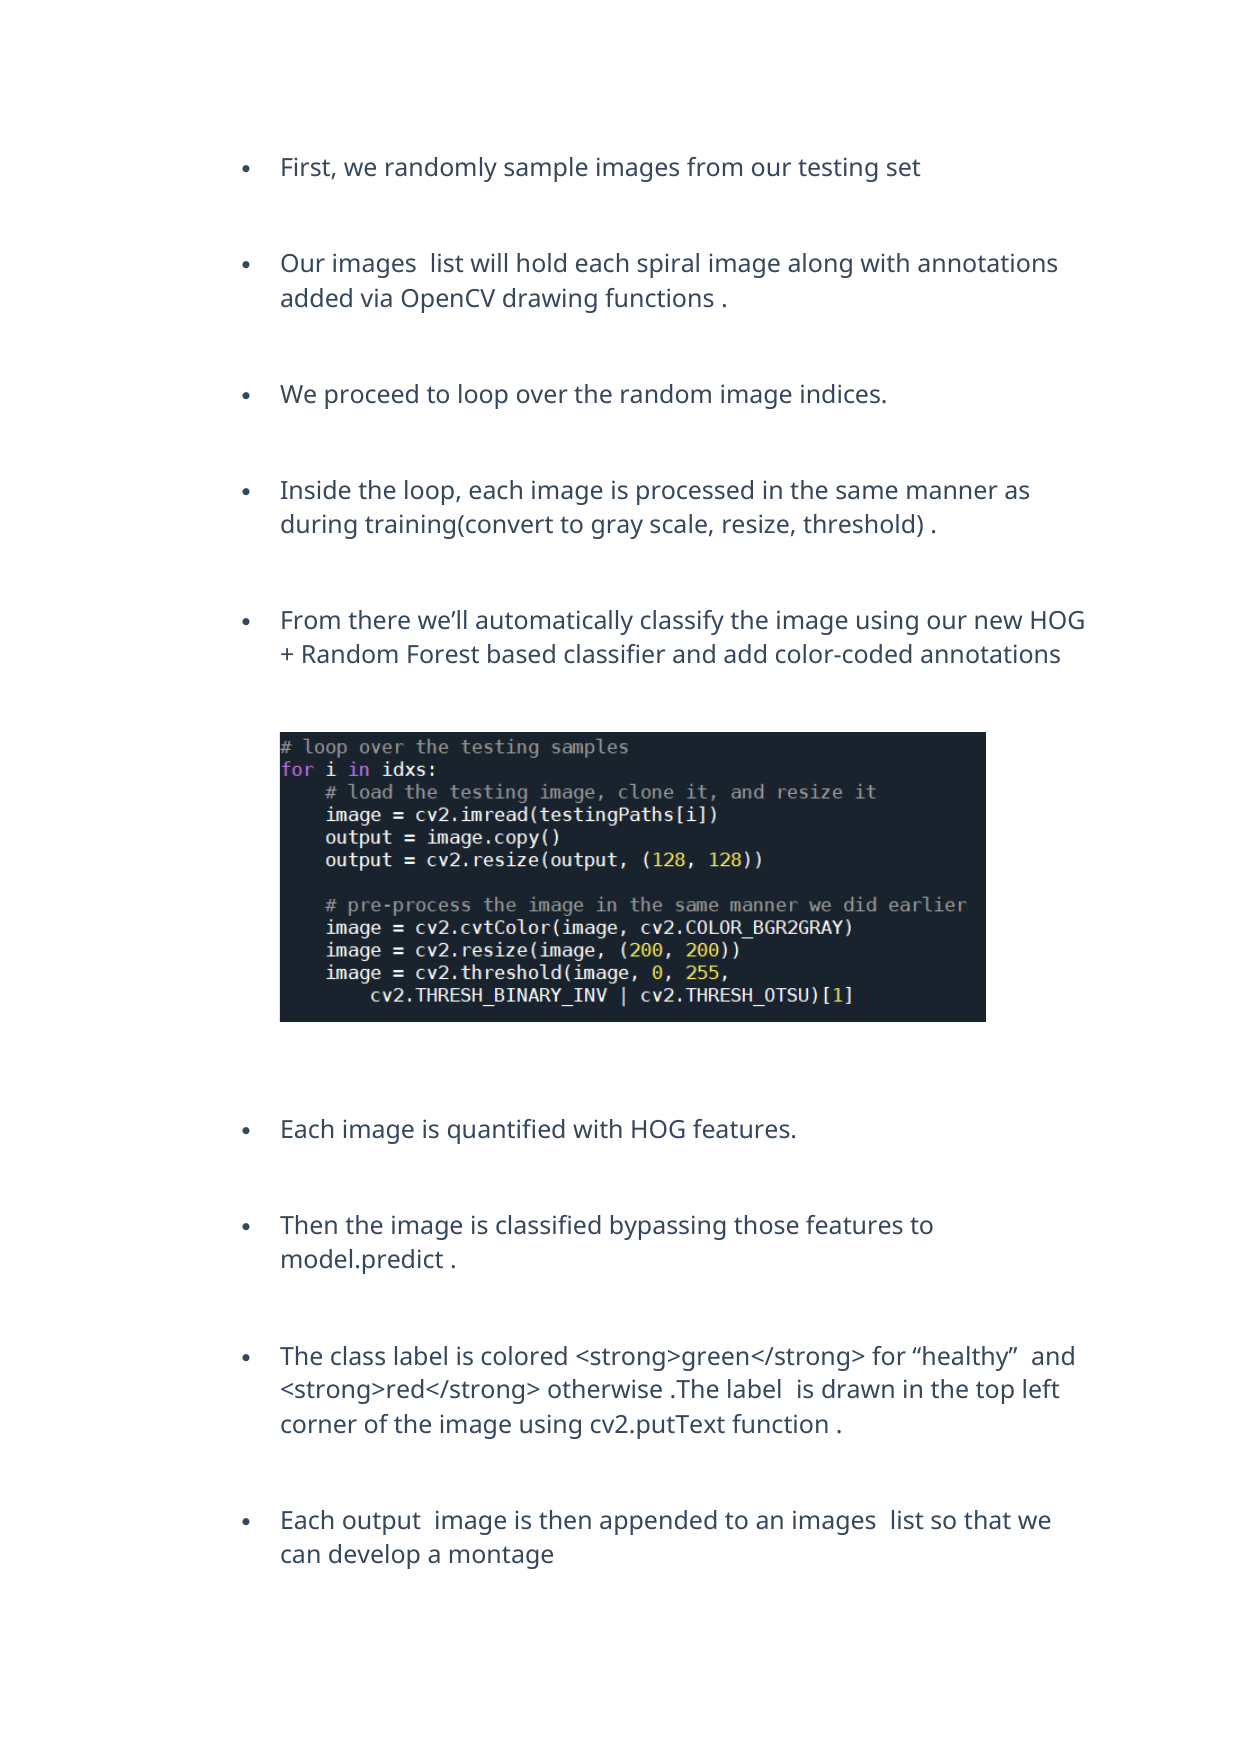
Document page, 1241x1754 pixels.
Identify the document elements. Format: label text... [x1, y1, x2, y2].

picture [279, 732, 986, 1022]
list Each output image is then appended to an images list so that we can develop a montage [242, 1502, 1090, 1571]
list From there we’ll automatically classify the image using our new HOG + Random Forest based classifier and add color-coded annotations [242, 603, 1090, 671]
list We proceed to loop over the random image indices. [242, 376, 1090, 410]
list First, we randomly sample images from our testing set [242, 150, 1090, 184]
list Our images list will hold each spiral image along with annotations added via OpenCV drawing functions . [242, 246, 1090, 314]
list The class label is colored <strong>green</strong> for “healthy” and <strong>red</strong> otherwise .The label is drawn in the top left corner of the image using cv2.putText function . [242, 1338, 1090, 1440]
list Each image is quantified with HOG features. [242, 1112, 1090, 1146]
list Then the image is classified bypassing those features to model.predict . [242, 1208, 1090, 1276]
list Inside the loop, each image is processed in the same manner as during training(convert to gray scale, resize, threshold) . [242, 472, 1090, 541]
